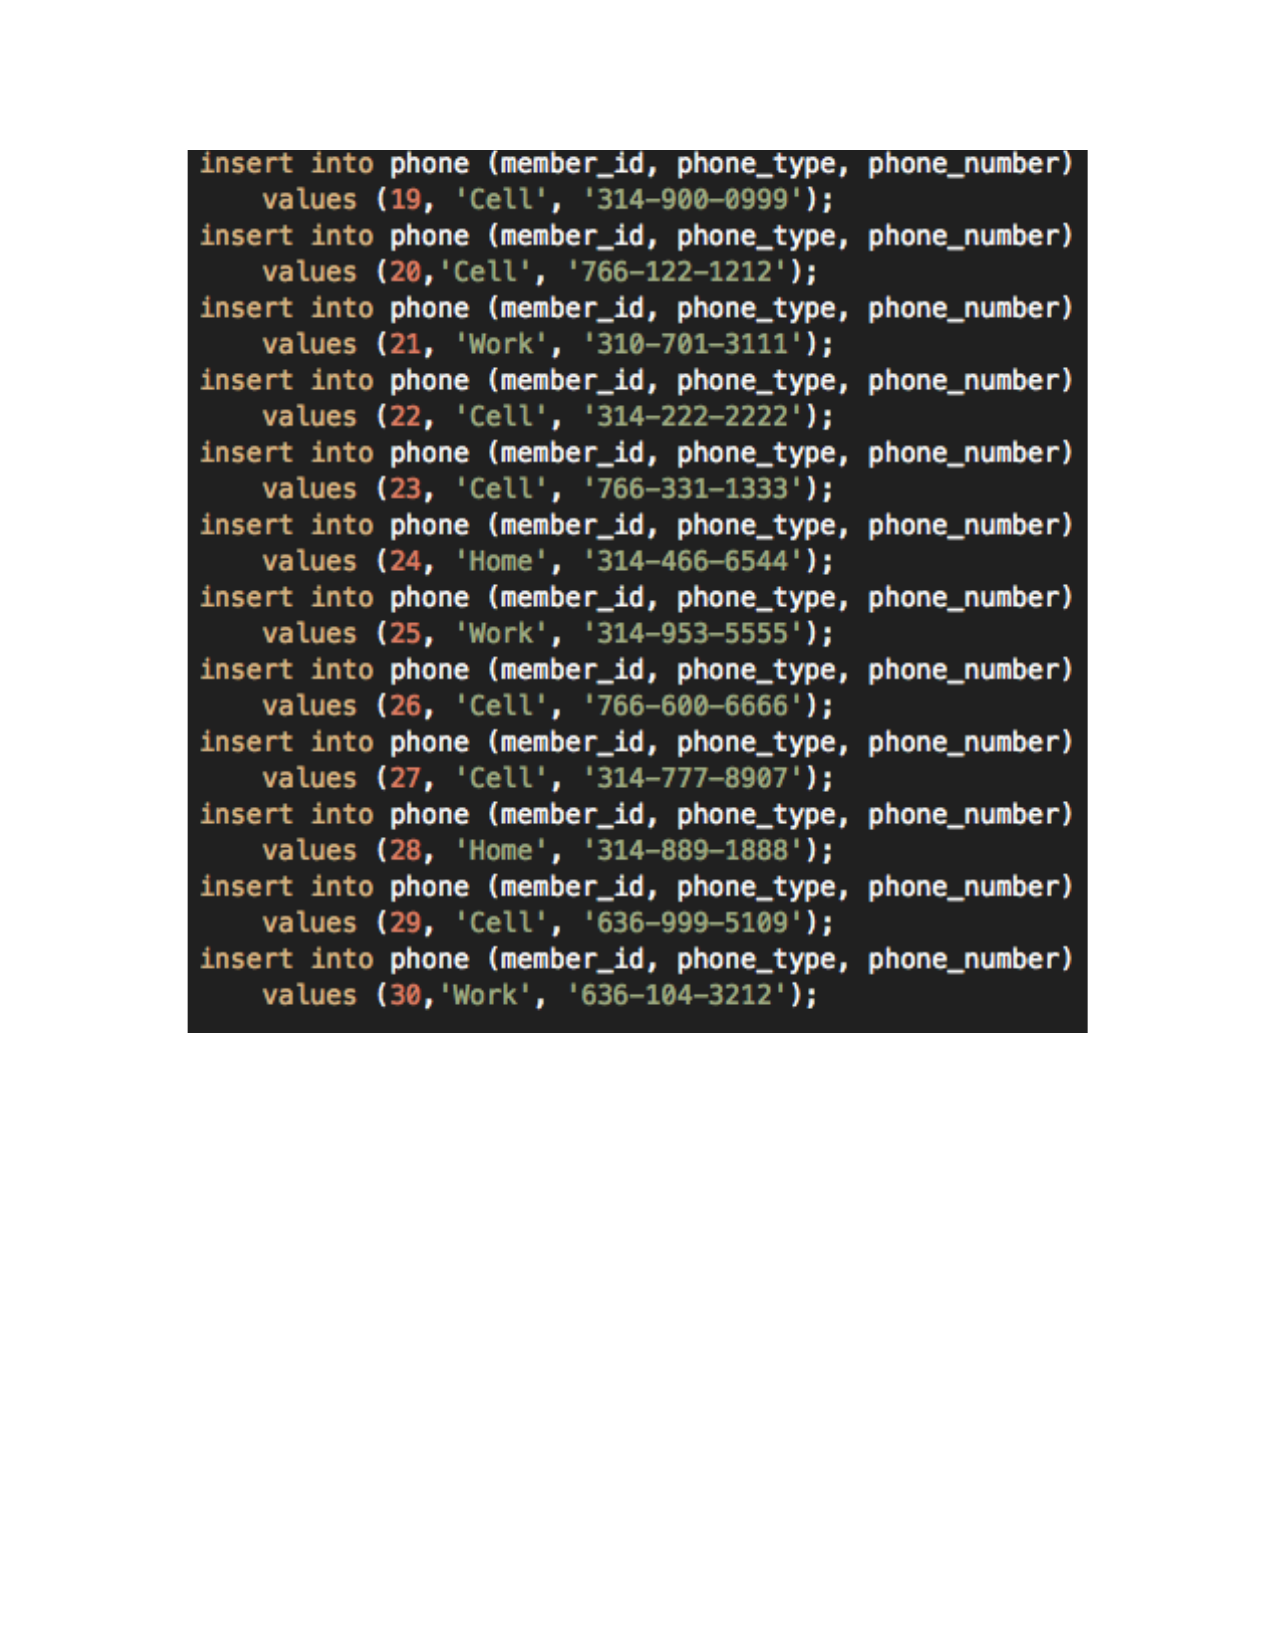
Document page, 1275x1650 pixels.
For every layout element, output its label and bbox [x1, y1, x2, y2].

picture [187, 150, 1088, 1033]
